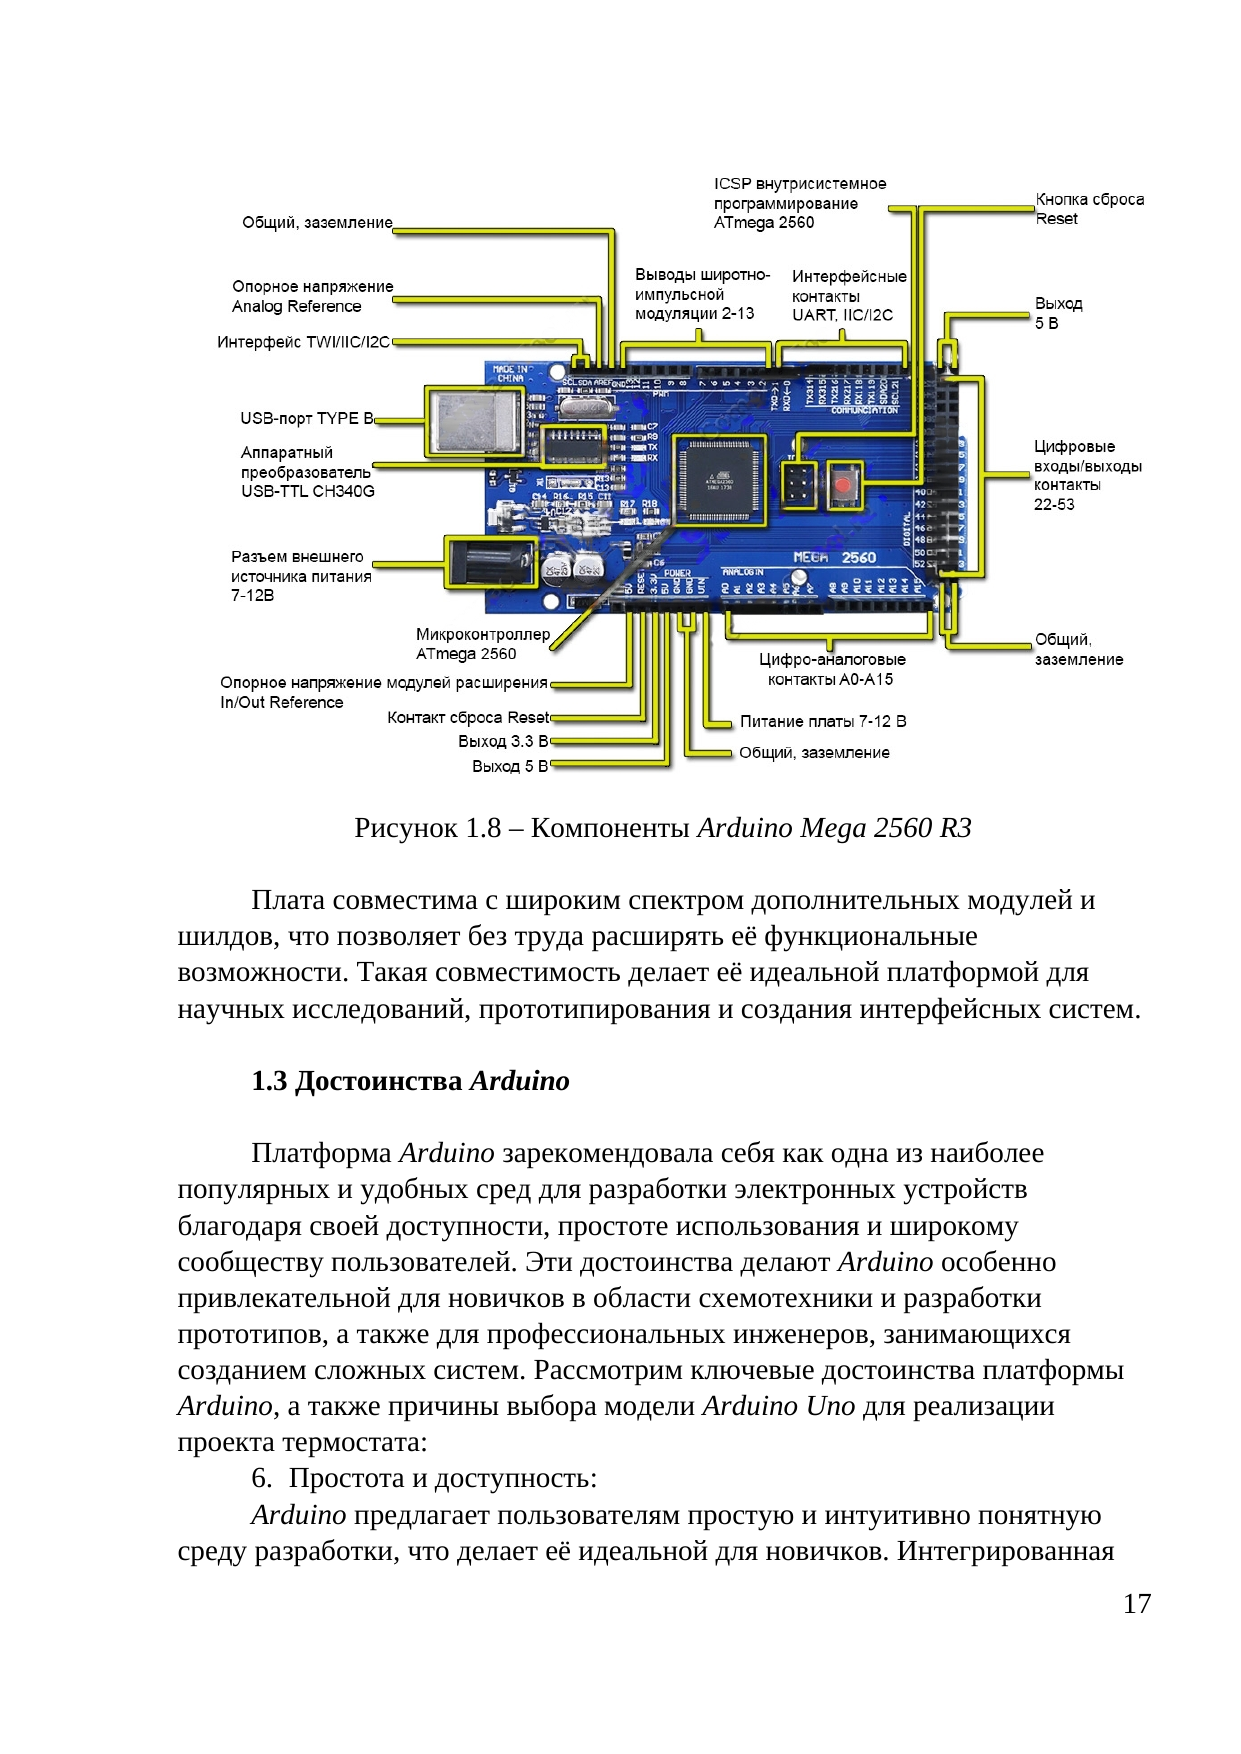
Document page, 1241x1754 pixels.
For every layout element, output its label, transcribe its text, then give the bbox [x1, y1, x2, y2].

text Платформа Arduino зарекомендовала себя как одна из наиболее популярных и удобных сред для разработки электронных устройств благодаря своей доступности, простоте использования и широкому сообществу пользователей. Эти достоинства делают Arduino особенно привлекательной для новичков в области схемотехники и разработки прототипов, а также для профессиональных инженеров, занимающихся созданием сложных систем. Рассмотрим ключевые достоинства платформы Arduino, а также причины выбора модели Arduino Uno для реализации проекта термостата: [177, 1135, 1152, 1458]
text Рисунок 1.8 – Компоненты Arduino Mega 2560 R3 [177, 810, 1152, 843]
text Плата совместима с широким спектром дополнительных модулей и шилдов, что позволяет без труда расширять её функциональные возможности. Такая совместимость делает её идеальной платформой для научных исследований, прототипирования и создания интерфейсных систем. [177, 882, 1152, 1024]
picture [177, 171, 1152, 774]
subtitle 1.3 Достоинства Arduino [177, 1063, 1152, 1097]
list Простота и доступность: [251, 1461, 1152, 1494]
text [177, 1497, 1152, 1566]
